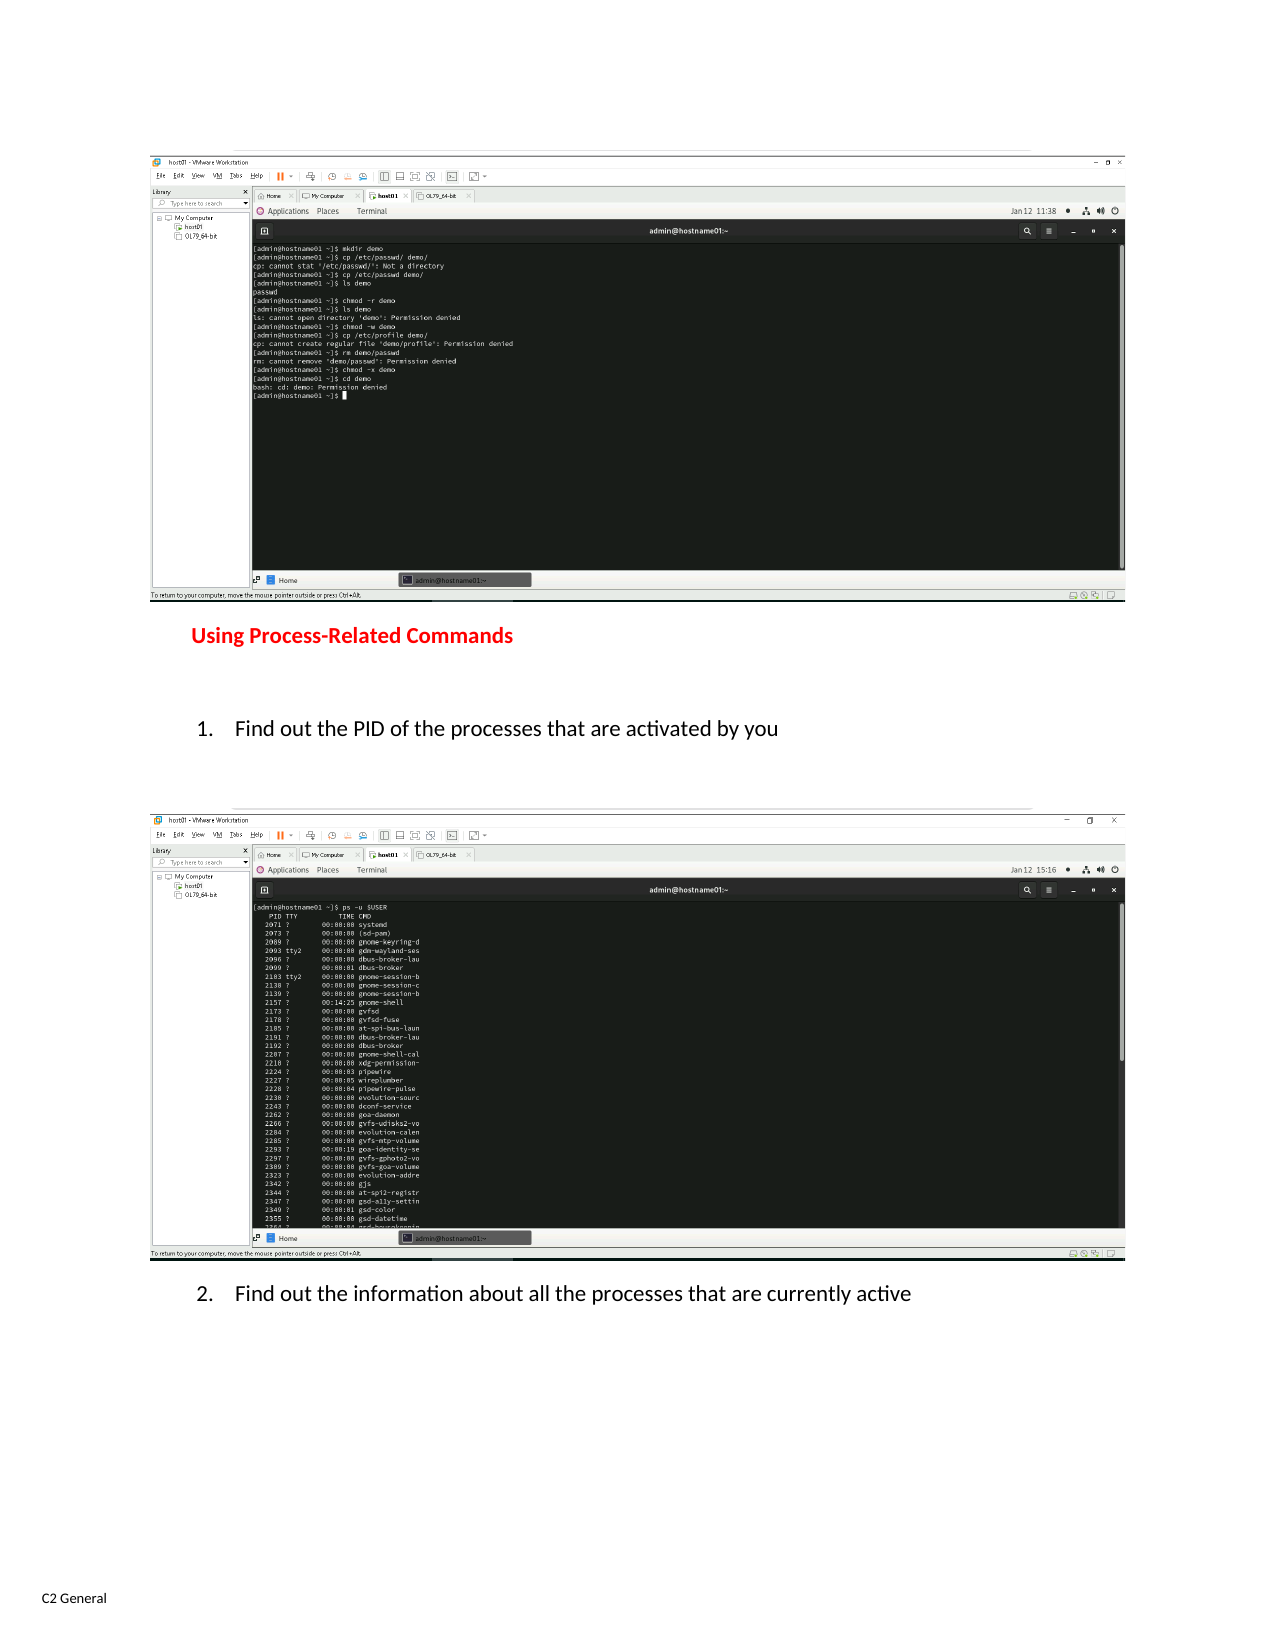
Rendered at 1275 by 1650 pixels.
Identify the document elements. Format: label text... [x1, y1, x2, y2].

list Find out the information about all the processes that are currently active [196, 1279, 1125, 1307]
picture [150, 808, 1125, 1261]
text Using Process-Related Commands [150, 621, 1125, 649]
picture [150, 150, 1125, 602]
list Find out the PID of the processes that are activated by you [196, 714, 1125, 743]
